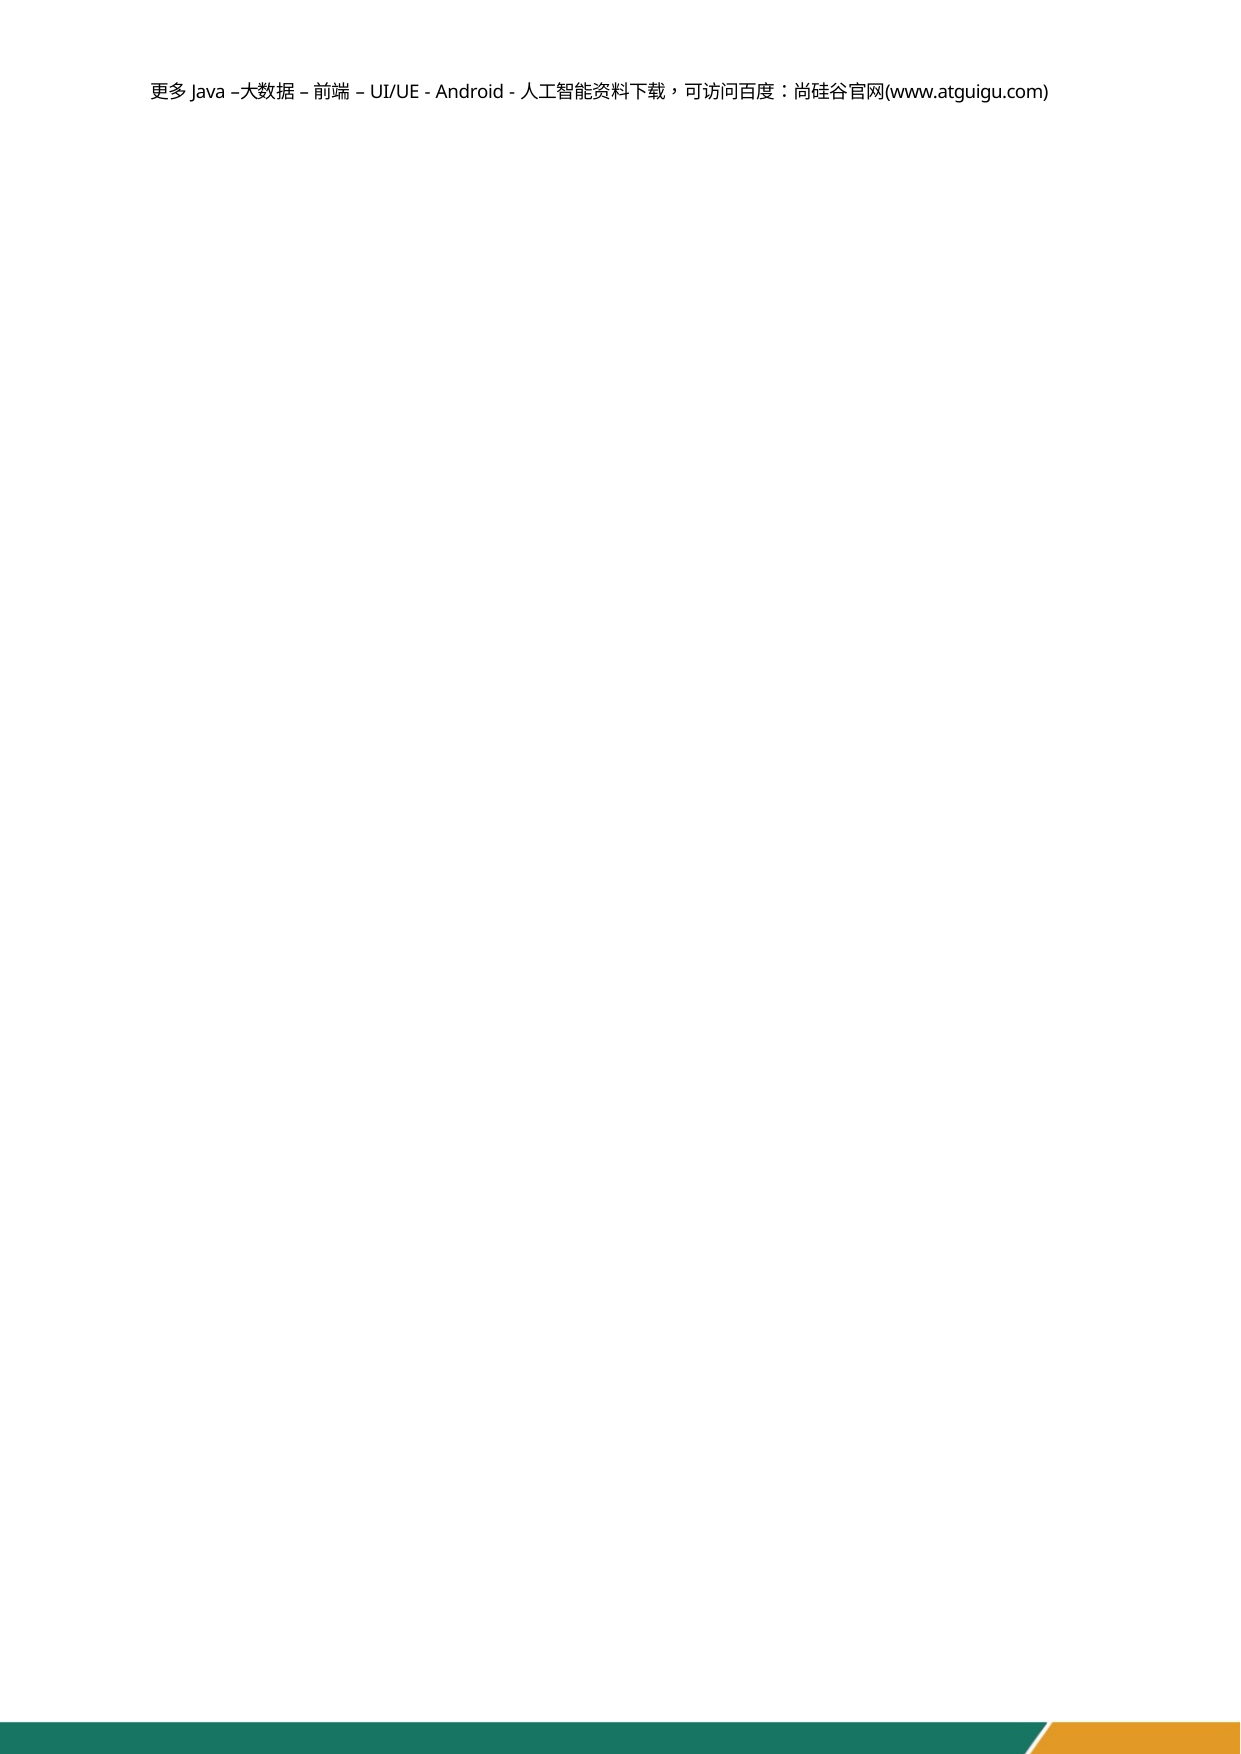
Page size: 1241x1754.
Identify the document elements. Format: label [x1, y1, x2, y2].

text [150, 79, 1097, 103]
picture [0, 1720, 1241, 1754]
